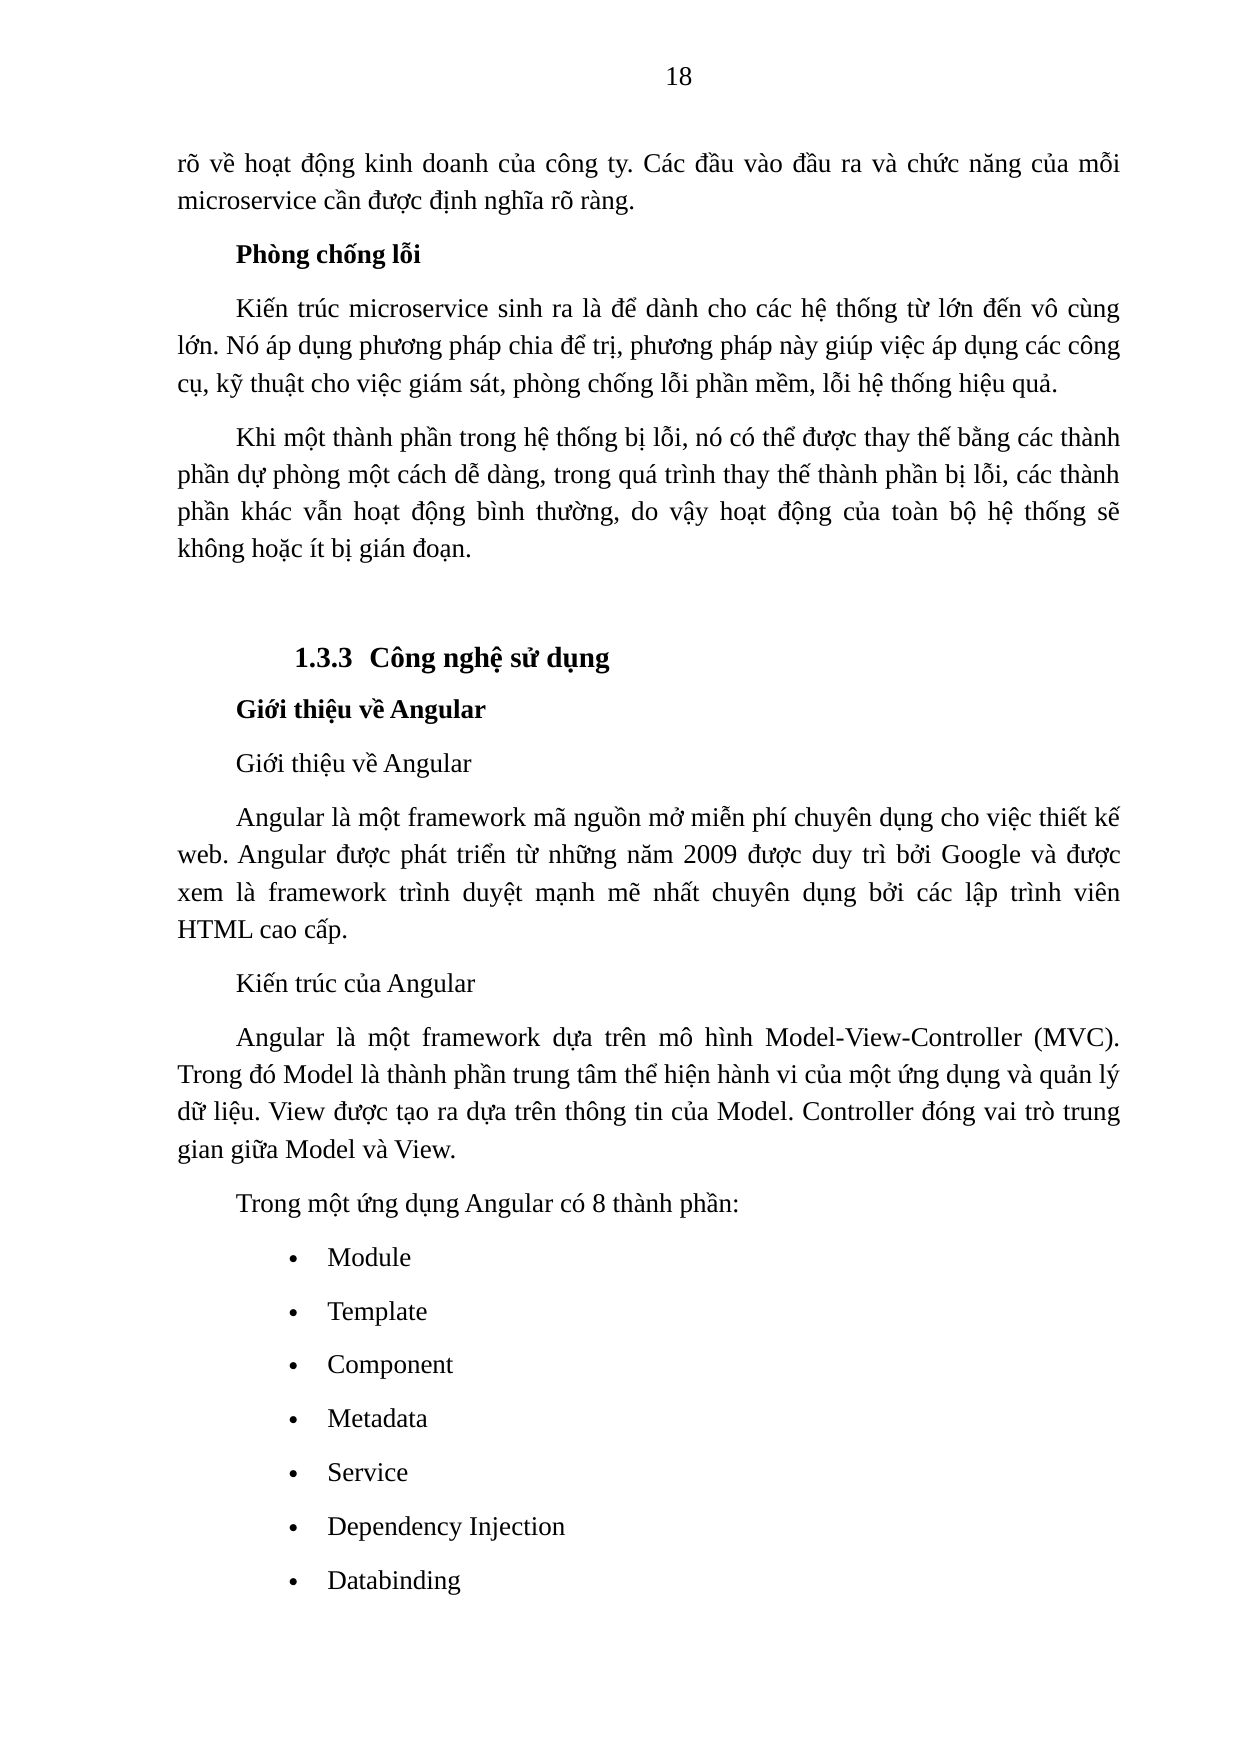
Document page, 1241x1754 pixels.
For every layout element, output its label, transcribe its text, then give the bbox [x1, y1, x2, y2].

text Kiến trúc microservice sinh ra là để dành cho các hệ thống từ lớn đến vô cùng lớn. Nó áp dụng phương pháp chia để trị, phương pháp này giúp việc áp dụng các công cụ, kỹ thuật cho việc giám sát, phòng chống lỗi phần mềm, lỗi hệ thống hiệu quả. [177, 292, 1122, 398]
text Kiến trúc của Angular [177, 967, 1122, 998]
list Metadata [289, 1403, 1122, 1434]
text Angular là một framework mã nguồn mở miễn phí chuyên dụng cho việc thiết kế web. Angular được phát triển từ những năm 2009 được duy trì bởi Google và được xem là framework trình duyệt mạnh mẽ nhất chuyên dụng bởi các lập trình viên HTML cao cấp. [177, 801, 1122, 944]
text Trong một ứng dụng Angular có 8 thành phần: [177, 1187, 1122, 1218]
text Giới thiệu về Angular [177, 747, 1122, 778]
text Angular là một framework dựa trên mô hình Model-View-Controller (MVC). Trong đó Model là thành phần trung tâm thể hiện hành vi của một ứng dụng và quản lý dữ liệu. View được tạo ra dựa trên thông tin của Model. Controller đóng vai trò trung gian giữa Model và View. [177, 1021, 1122, 1164]
list Dependency Injection [289, 1511, 1122, 1542]
subtitle Công nghệ sử dụng [294, 641, 1122, 674]
list Service [289, 1457, 1122, 1488]
list Module [289, 1241, 1122, 1272]
text Giới thiệu về Angular [177, 693, 1122, 724]
text Phòng chống lỗi [177, 238, 1122, 269]
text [177, 147, 1122, 215]
list Template [289, 1295, 1122, 1326]
text Khi một thành phần trong hệ thống bị lỗi, nó có thể được thay thế bằng các thành phần dự phòng một cách dễ dàng, trong quá trình thay thế thành phần bị lỗi, các thành phần khác vẫn hoạt động bình thường, do vậy hoạt động của toàn bộ hệ thống sẽ không hoặc ít bị gián đoạn. [177, 421, 1122, 564]
list Databinding [289, 1564, 1122, 1596]
list Component [289, 1349, 1122, 1380]
